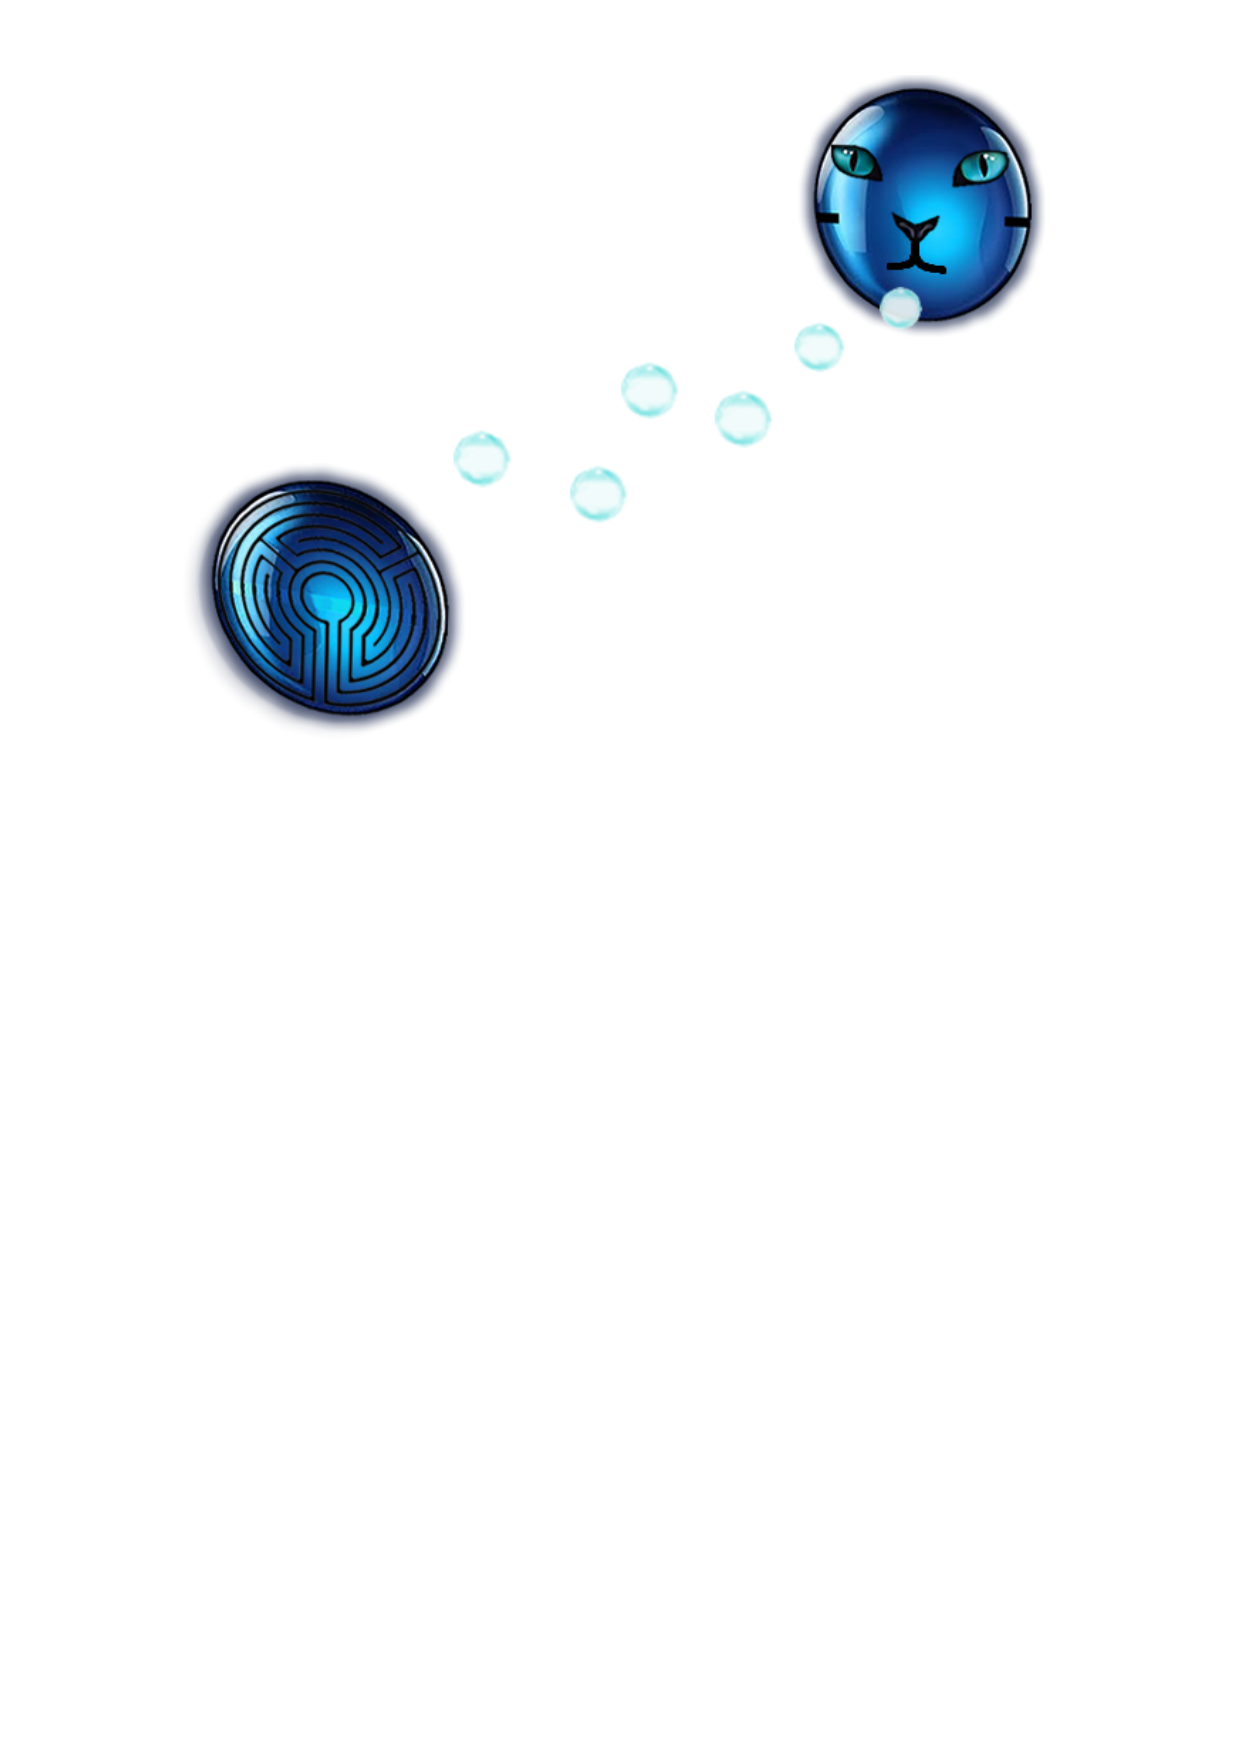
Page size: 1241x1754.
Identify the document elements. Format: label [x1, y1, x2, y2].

picture [181, 75, 1046, 742]
